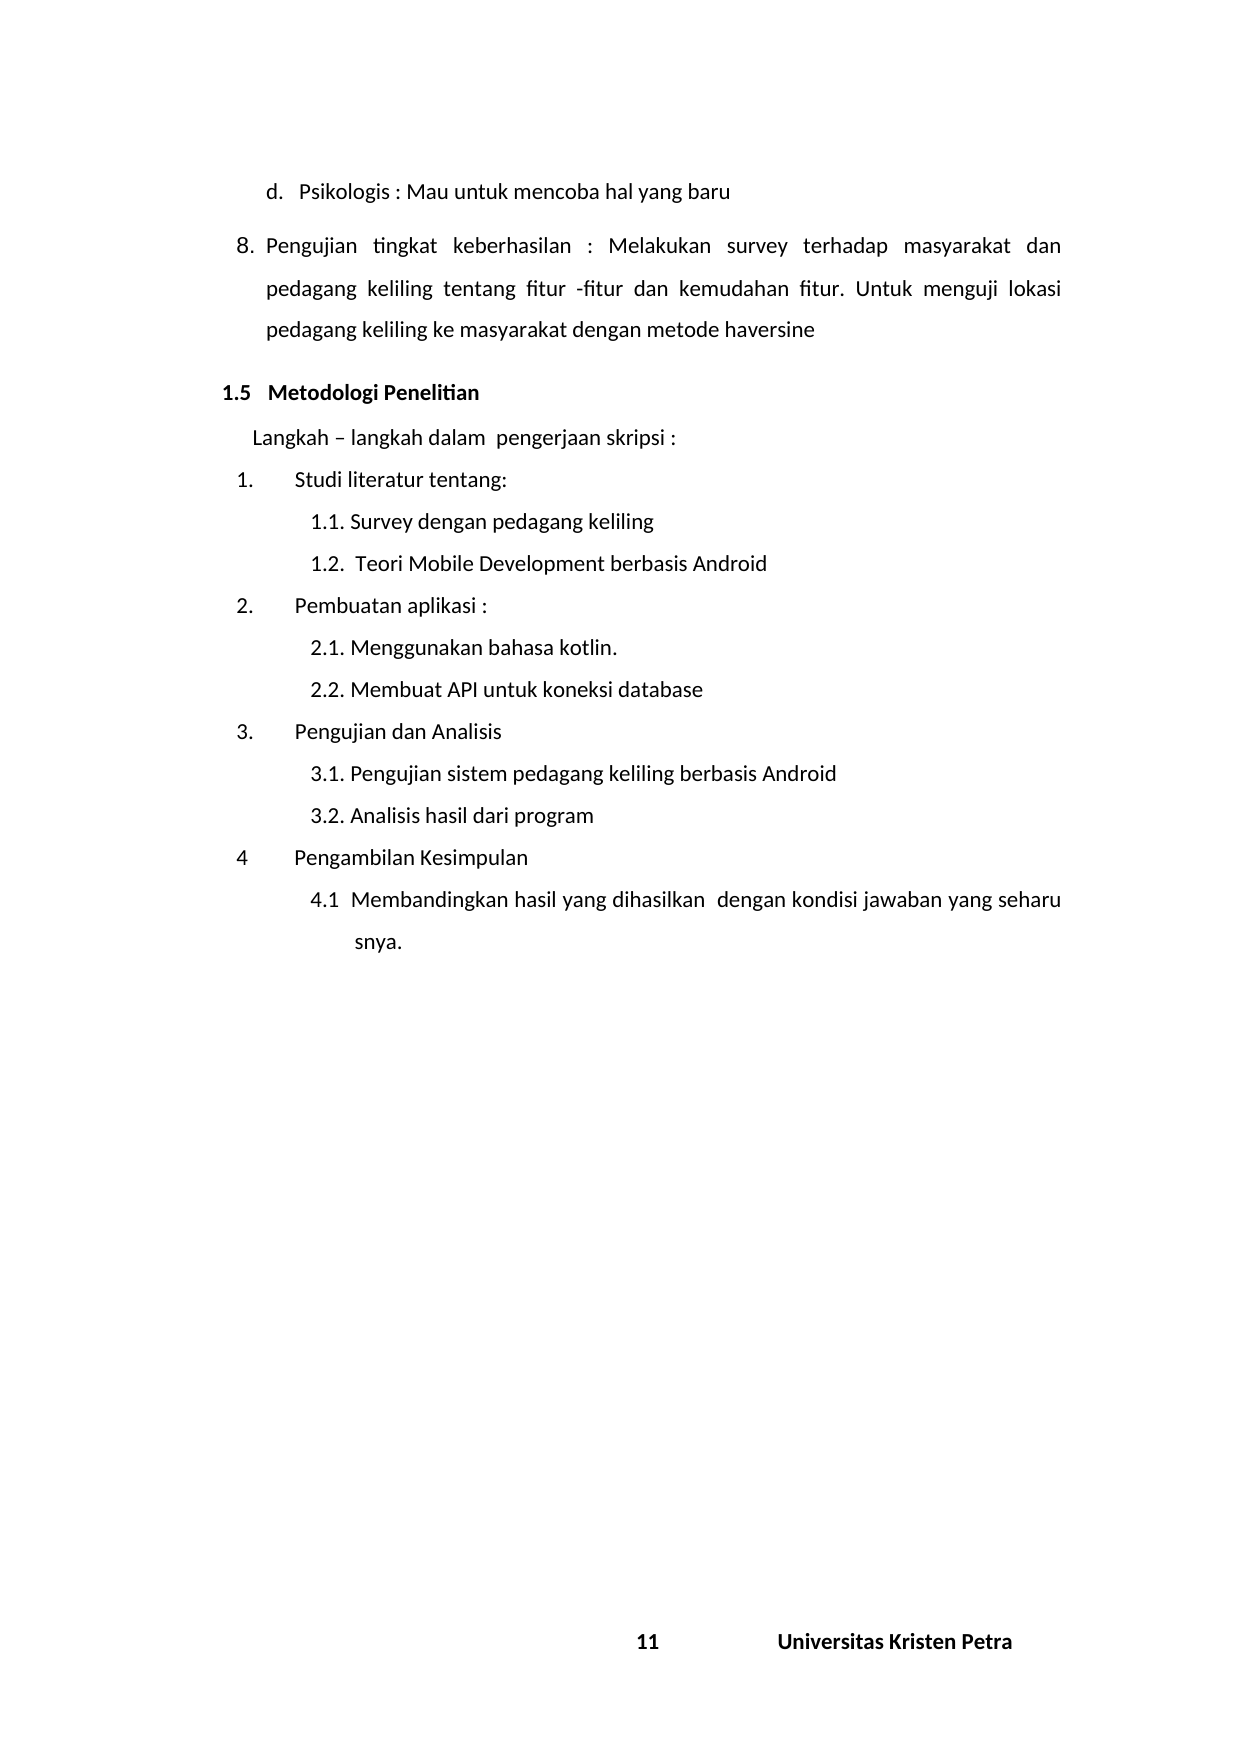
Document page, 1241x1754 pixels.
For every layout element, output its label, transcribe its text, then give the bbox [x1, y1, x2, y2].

list 4.1 Membandingkan hasil yang dihasilkan dengan kondisi jawaban yang seharusnya. [310, 885, 1063, 955]
list 3.2. Analisis hasil dari program [236, 801, 1063, 829]
list 1.2. Teori Mobile Development berbasis Android [236, 549, 1063, 577]
subtitle Metodologi Penelitian [222, 378, 1063, 406]
list 2.1. Menggunakan bahasa kotlin. [236, 633, 1063, 661]
text d. Psikologis : Mau untuk mencoba hal yang baru [266, 177, 1063, 205]
list 4 Pengambilan Kesimpulan [236, 843, 1063, 871]
list 3. Pengujian dan Analisis [236, 717, 1063, 745]
list 2. Pembuatan aplikasi : [236, 591, 1063, 619]
list Langkah – langkah dalam pengerjaan skripsi : [215, 423, 1063, 451]
list 1.1. Survey dengan pedagang keliling [236, 507, 1063, 535]
list 2.2. Membuat API untuk koneksi database [236, 675, 1063, 703]
list 3.1. Pengujian sistem pedagang keliling berbasis Android [236, 759, 1063, 787]
list 1. Studi literatur tentang: [236, 465, 1063, 493]
list Pengujian tingkat keberhasilan : Melakukan survey terhadap masyarakat dan pedagang keliling tentang fitur -fitur dan kemudahan fitur. Untuk menguji lokasi pedagang keliling ke masyarakat dengan metode haversine [236, 232, 1063, 344]
